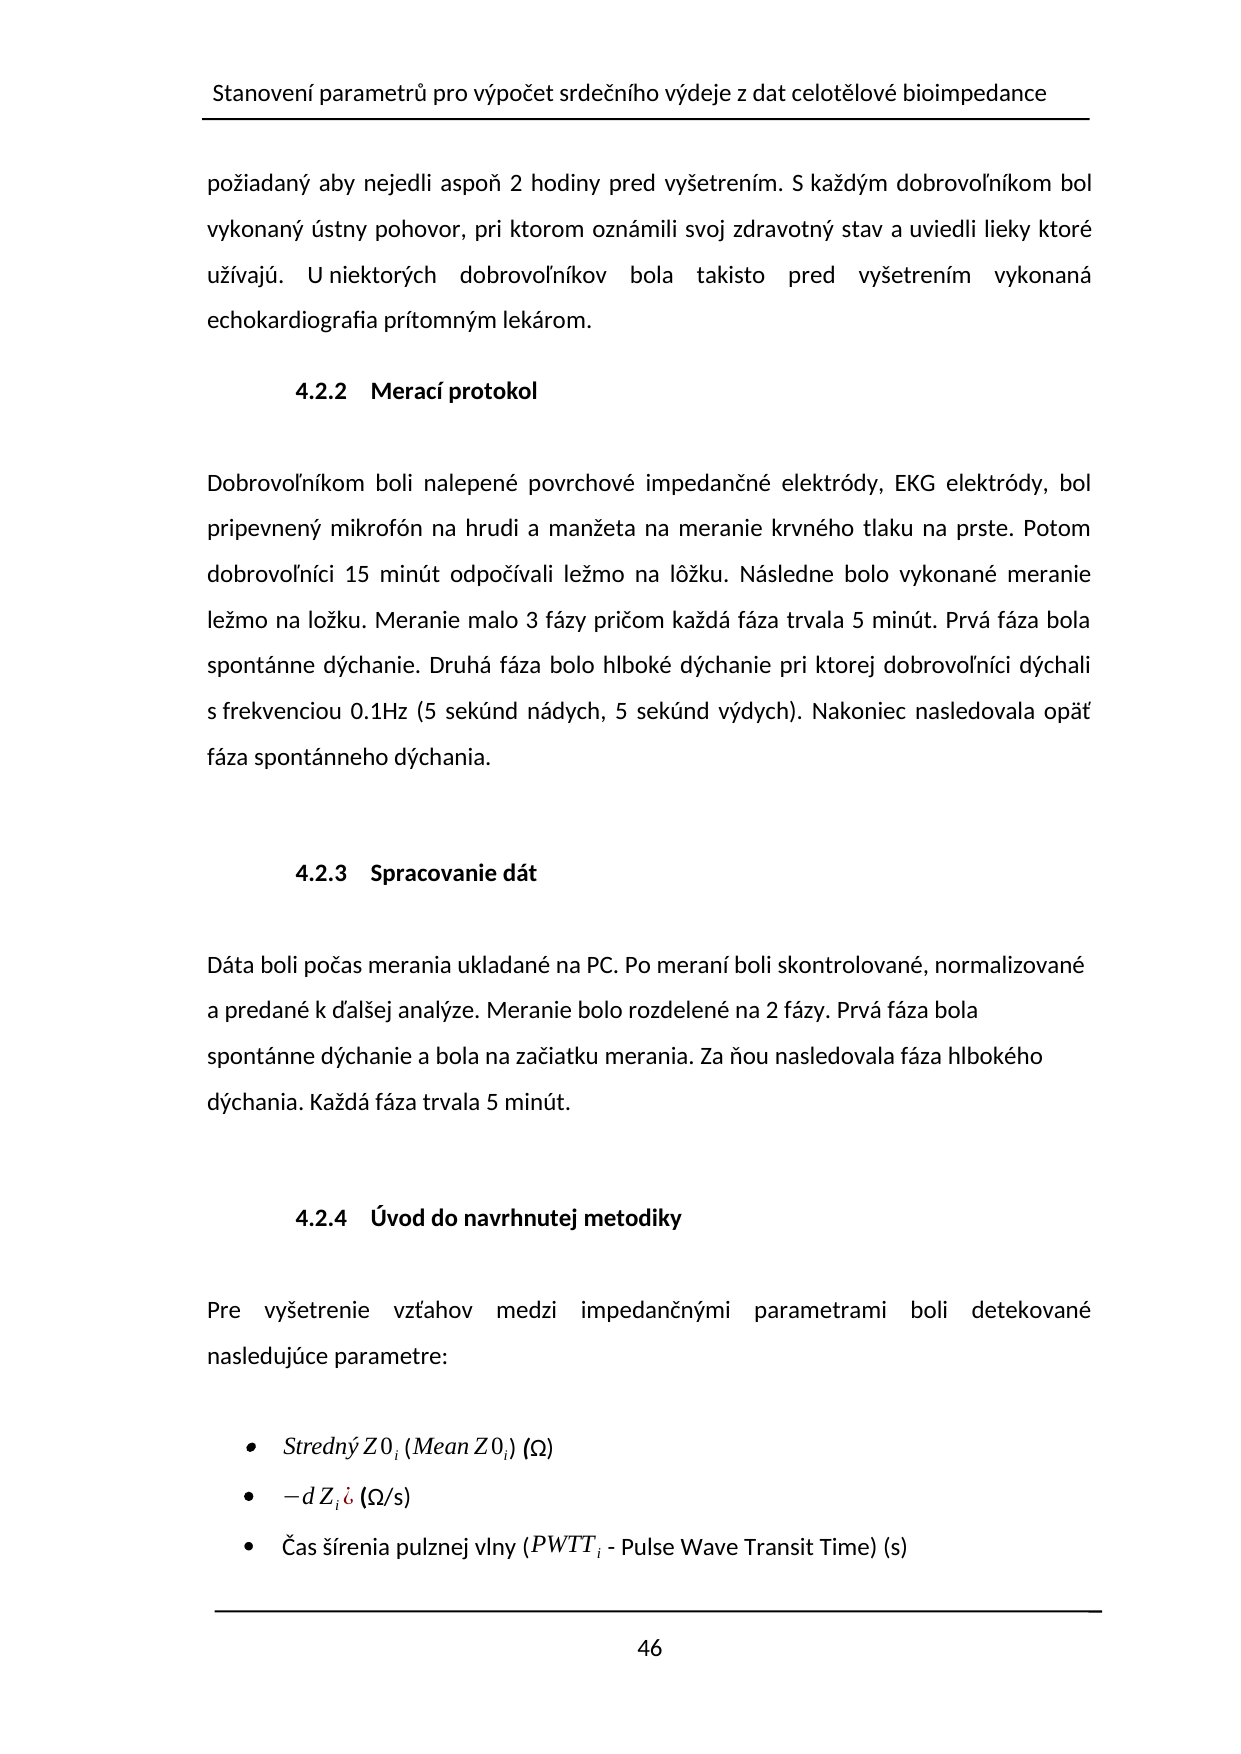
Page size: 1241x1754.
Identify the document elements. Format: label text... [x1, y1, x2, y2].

text Dáta boli počas merania ukladané na PC. Po meraní boli skontrolované, normalizované a predané k ďalšej analýze. Meranie bolo rozdelené na 2 fázy. Prvá fáza bola spontánne dýchanie a bola na začiatku merania. Za ňou nasledovala fáza hlbokého dýchania. Každá fáza trvala 5 minút. [207, 949, 1092, 1117]
subtitle Merací protokol [295, 375, 1092, 406]
subtitle Úvod do navrhnutej metodiky [295, 1203, 1092, 1233]
list () (Ω) [244, 1431, 1092, 1466]
subtitle Spracovanie dát [295, 857, 1092, 888]
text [207, 167, 1092, 335]
text Pre vyšetrenie vzťahov medzi impedančnými parametrami boli detekované nasledujúce parametre: [207, 1294, 1092, 1370]
text Dobrovoľníkom boli nalepené povrchové impedančné elektródy, EKG elektródy, bol pripevnený mikrofón na hrudi a manžeta na meranie krvného tlaku na prste. Potom dobrovoľníci 15 minút odpočívali ležmo na lôžku. Následne bolo vykonané meranie ležmo na ložku. Meranie malo 3 fázy pričom každá fáza trvala 5 minút. Prvá fáza bola spontánne dýchanie. Druhá fáza bolo hlboké dýchanie pri ktorej dobrovoľníci dýchali s frekvenciou 0.1Hz (5 sekúnd nádych, 5 sekúnd výdych). Nakoniec nasledovala opäť fáza spontánneho dýchania. [207, 467, 1092, 772]
list Čas šírenia pulznej vlny ( - Pulse Wave Transit Time) (s) [244, 1530, 1092, 1562]
list (Ω/s) [244, 1481, 1092, 1515]
